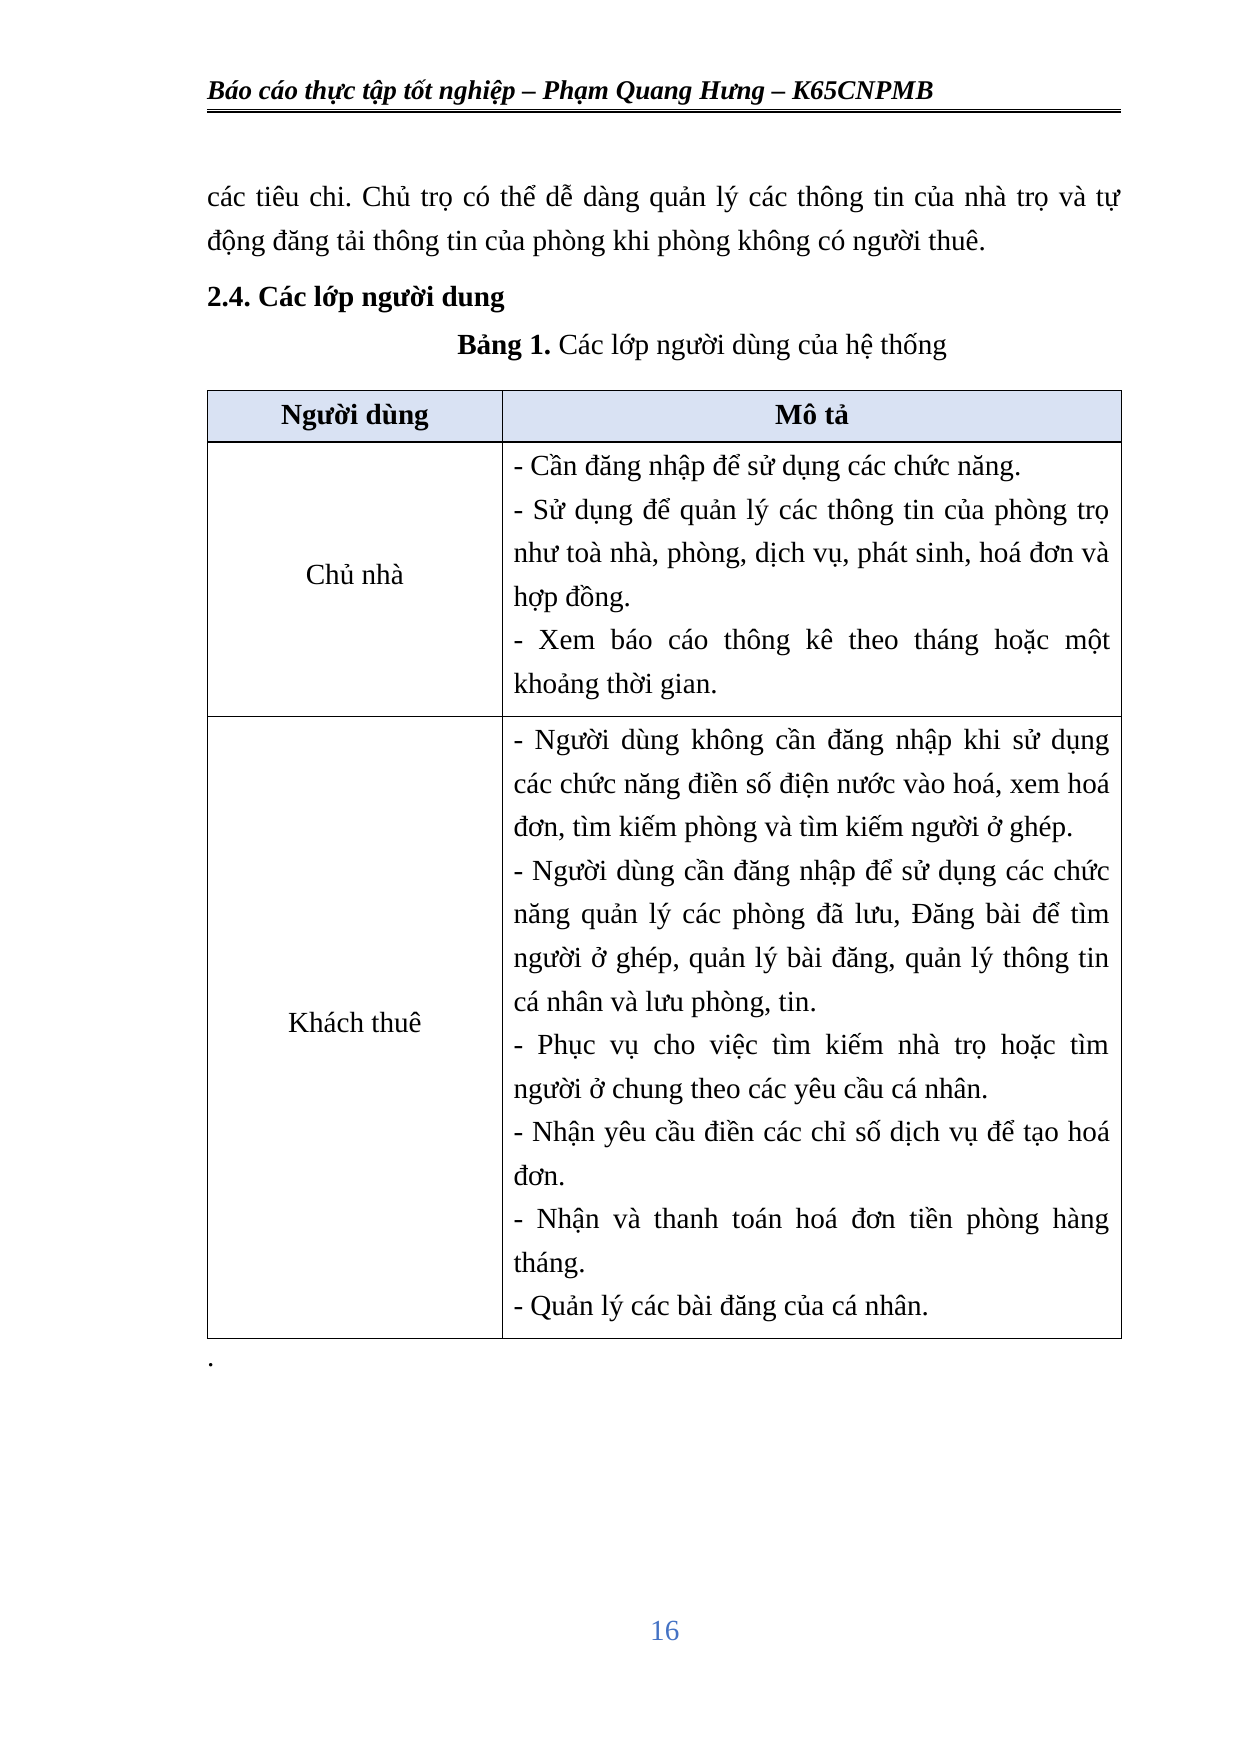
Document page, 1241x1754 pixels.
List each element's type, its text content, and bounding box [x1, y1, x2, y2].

subtitle Bảng 1. Các lớp người dùng của hệ thống [282, 327, 1122, 361]
text . [207, 1339, 1122, 1373]
table_cell Chủ nhà [208, 443, 502, 716]
table_cell - Cần đăng nhập để sử dụng các chức năng. - Sử dụng để quản lý các thông tin của phòng trọ như toà nhà, phòng, dịch vụ, phát sinh, hoá đơn và hợp đồng. - Xem báo cáo thông kê theo tháng hoặc một khoảng thời gian. [503, 443, 1121, 716]
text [207, 179, 1122, 257]
table_cell Khách thuê [208, 717, 502, 1338]
table_cell - Người dùng không cần đăng nhập khi sử dụng các chức năng điền số điện nước vào hoá, xem hoá đơn, tìm kiếm phòng và tìm kiếm người ở ghép. - Người dùng cần đăng nhập để sử dụng các chức năng quản lý các phòng đã lưu, Đăng bài để tìm người ở ghép, quản lý bài đăng, quản lý thông tin cá nhân và lưu phòng, tin. - Phục vụ cho việc tìm kiếm nhà trọ hoặc tìm người ở chung theo các yêu cầu cá nhân. - Nhận yêu cầu điền các chỉ số dịch vụ để tạo hoá đơn. - Nhận và thanh toán hoá đơn tiền phòng hàng tháng. - Quản lý các bài đăng của cá nhân. [503, 717, 1121, 1338]
subtitle 2.4. Các lớp người dung [207, 279, 1122, 313]
table_header Người dùng [208, 391, 502, 441]
table_header Mô tả [503, 391, 1121, 441]
